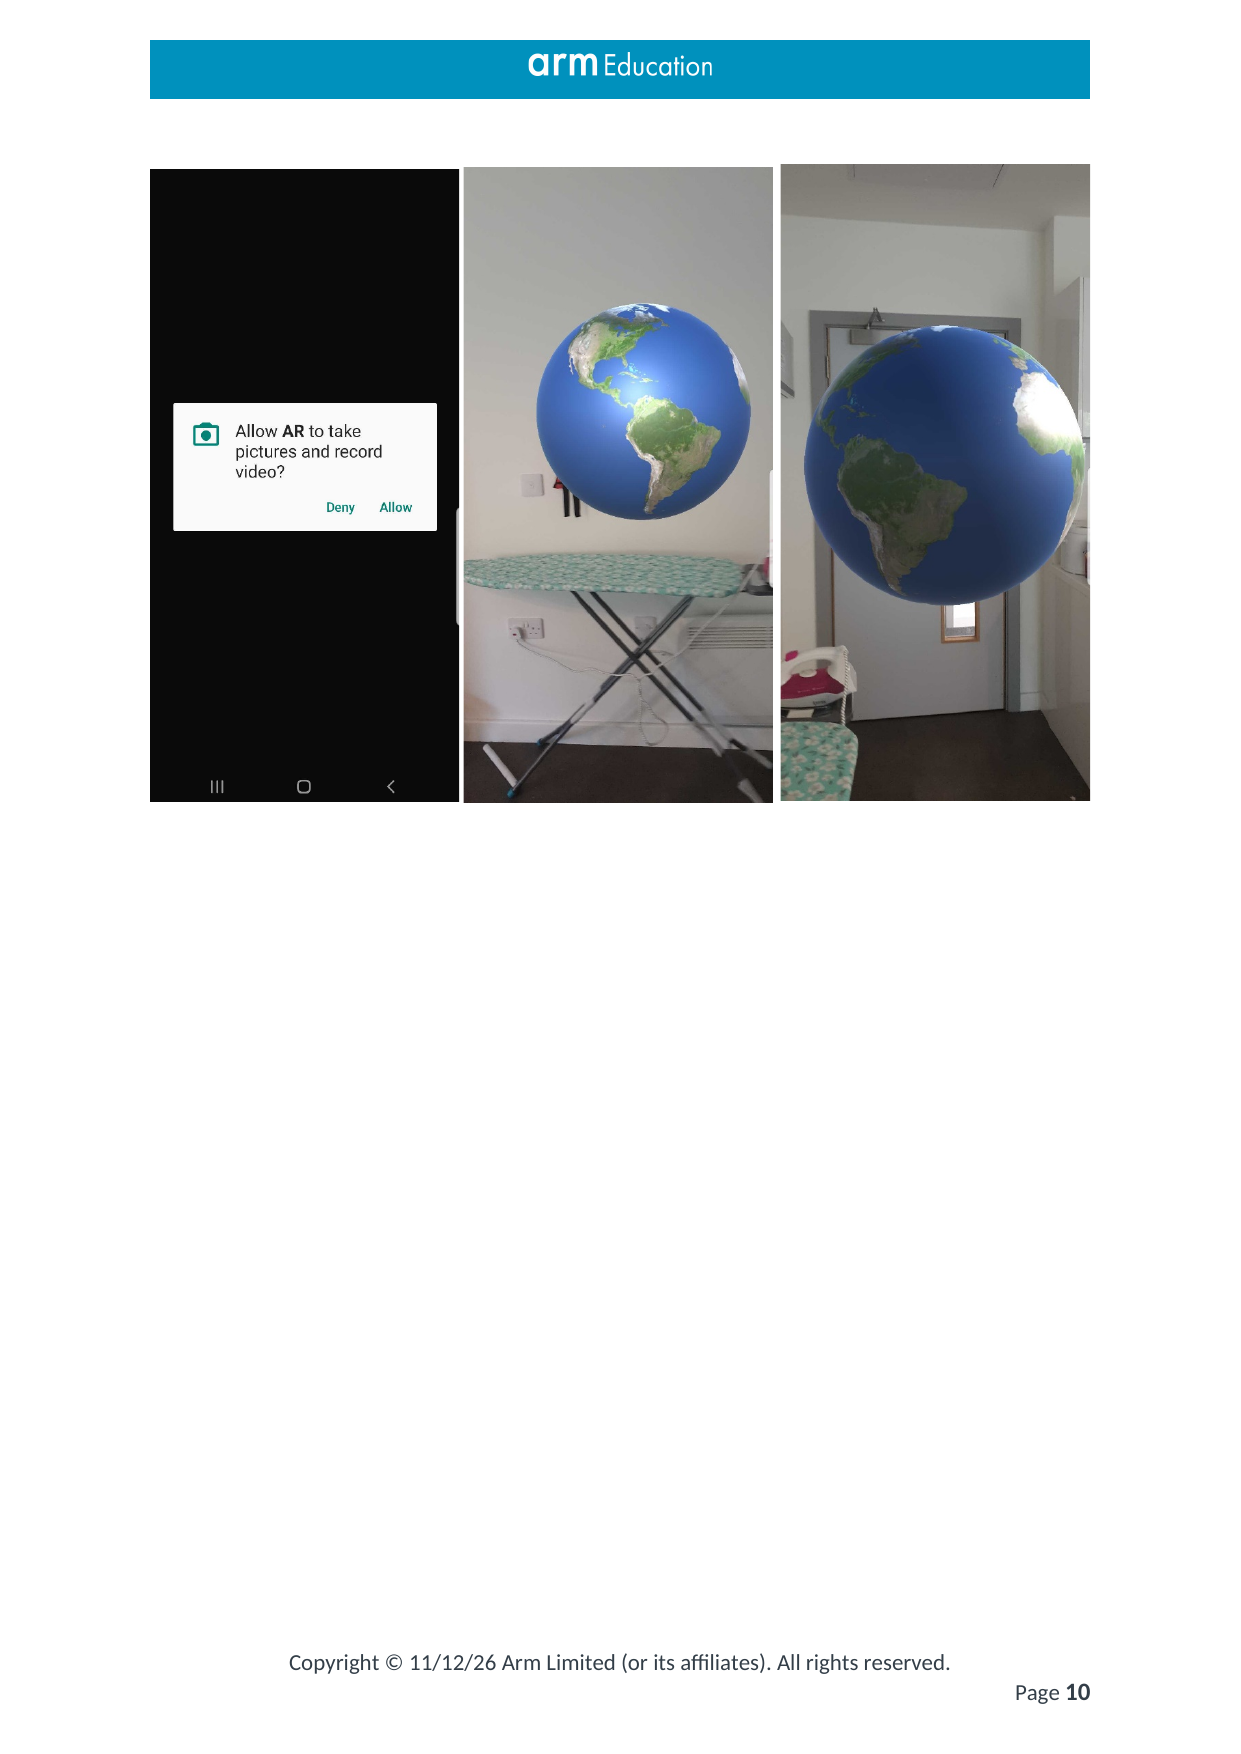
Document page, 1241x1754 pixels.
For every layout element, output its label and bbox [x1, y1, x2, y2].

picture [606, 55, 615, 75]
picture [529, 54, 548, 75]
picture [150, 169, 460, 802]
picture [780, 164, 1091, 801]
picture [675, 58, 679, 75]
picture [570, 54, 597, 75]
picture [463, 167, 773, 803]
picture [554, 54, 566, 75]
